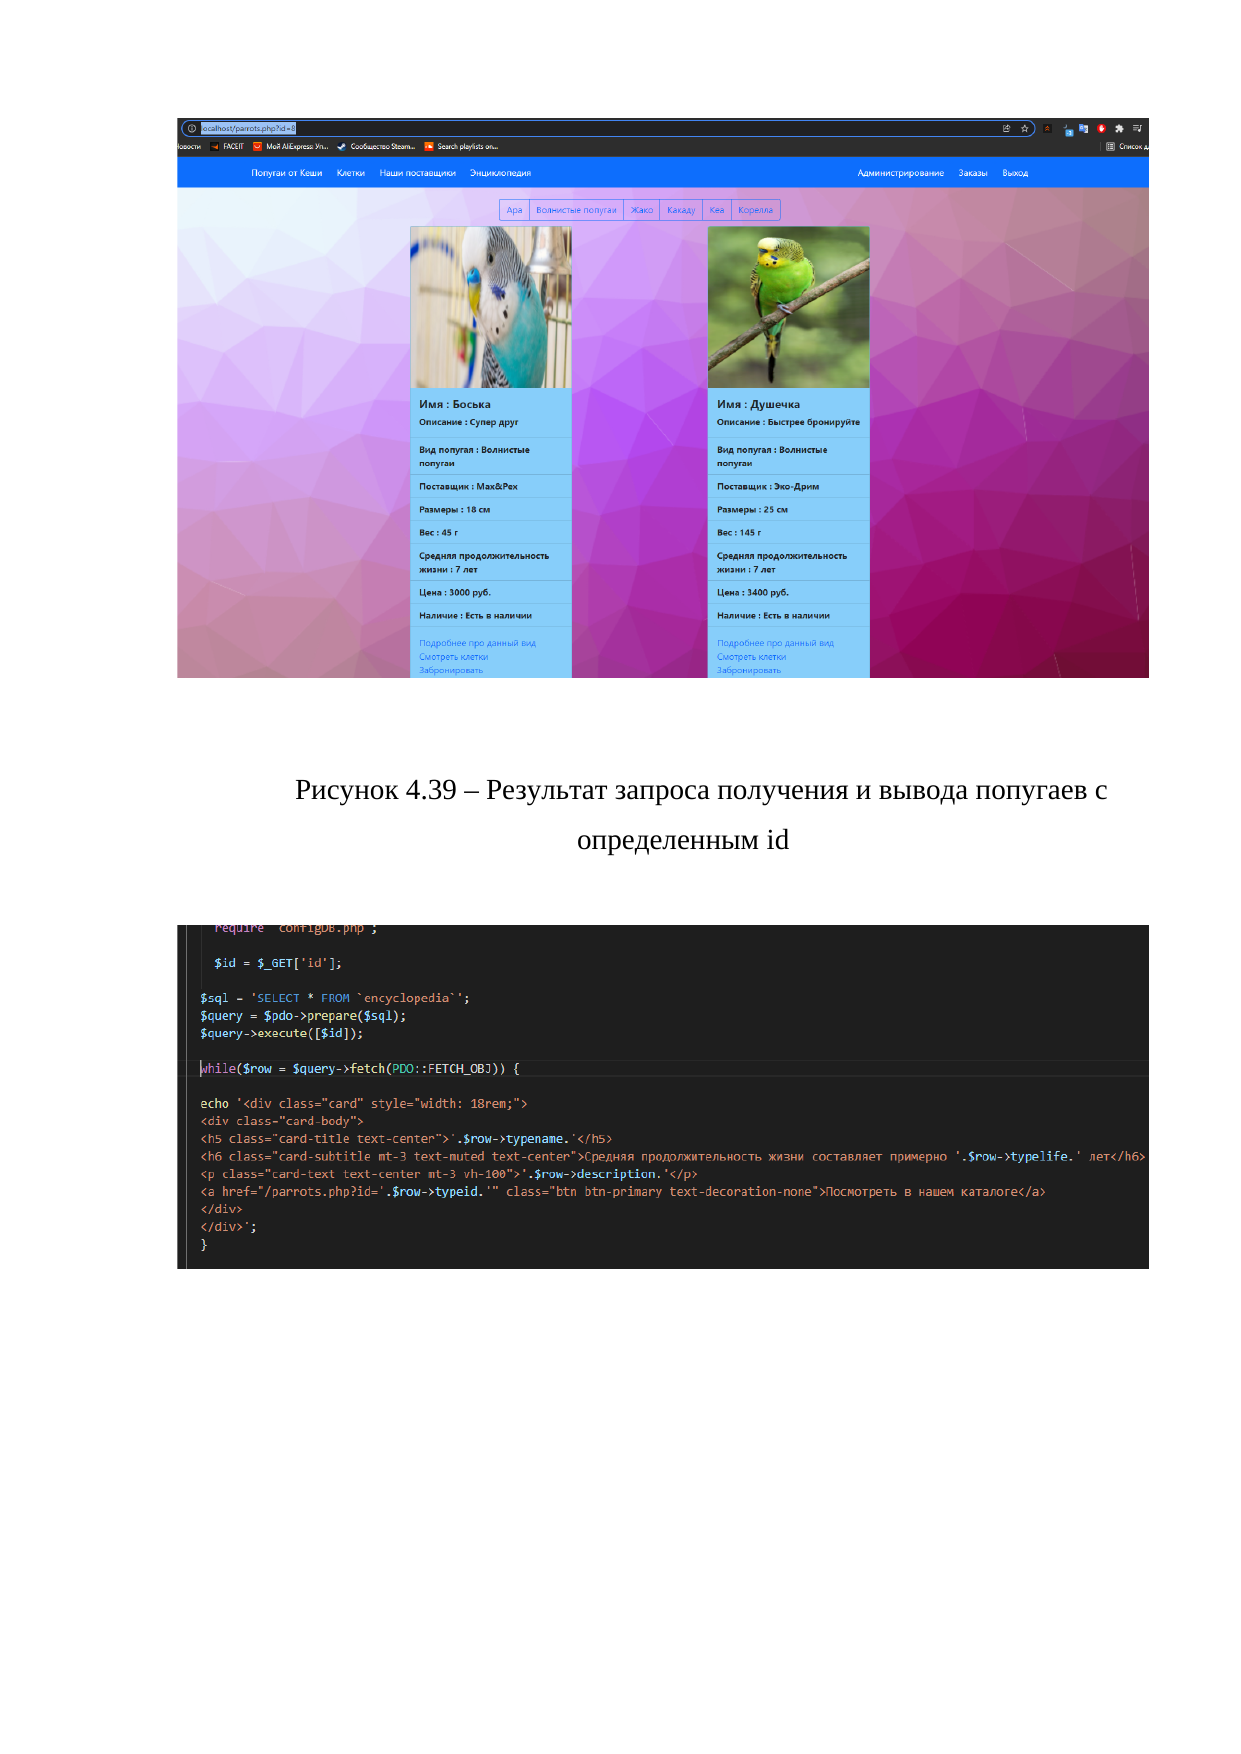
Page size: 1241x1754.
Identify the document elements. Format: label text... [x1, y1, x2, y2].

text Рисунок 4.39 – Результат запроса получения и вывода попугаев с определенным id [214, 772, 1152, 856]
picture [177, 925, 1148, 1269]
picture [177, 118, 1148, 677]
